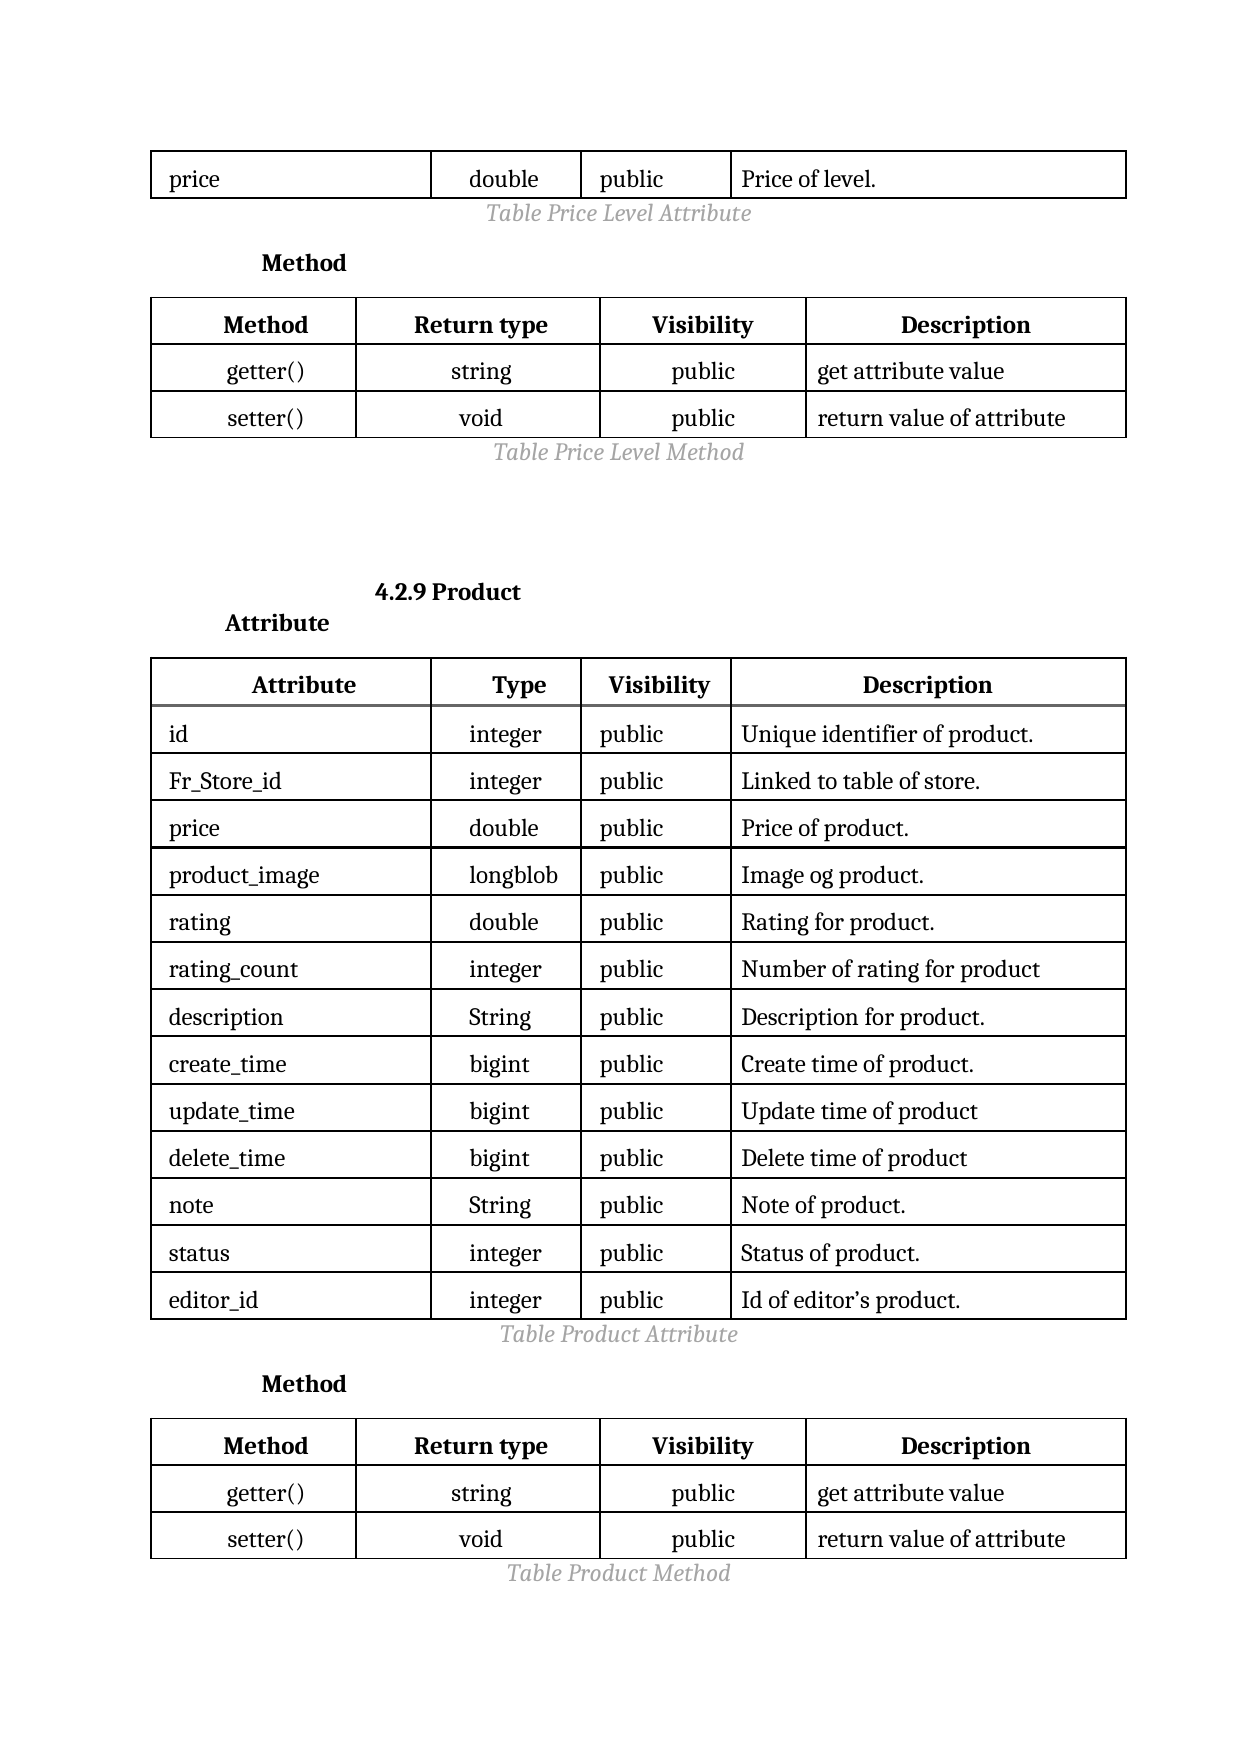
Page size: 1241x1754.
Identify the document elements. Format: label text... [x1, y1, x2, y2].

table_cell return value of attribute [807, 392, 1125, 437]
table_cell string [357, 1466, 599, 1511]
table_cell public [582, 1085, 730, 1129]
table_cell Status of product. [732, 1226, 1125, 1271]
table_cell integer [432, 943, 580, 988]
table_cell string [357, 345, 599, 390]
table_cell public [582, 990, 730, 1035]
table_cell product_image [152, 849, 430, 894]
table_cell public [582, 896, 730, 941]
text Table Price Level Method [150, 438, 1090, 467]
list Attribute [225, 609, 1090, 638]
table_cell public [582, 1273, 730, 1318]
table_header Visibility [601, 298, 805, 343]
table_cell String [432, 990, 580, 1035]
table_cell Id of editor’s product. [732, 1273, 1125, 1318]
table_cell double [432, 152, 580, 197]
table_cell Linked to table of store. [732, 754, 1125, 799]
table_cell get attribute value [807, 345, 1125, 390]
table_cell Image og product. [732, 849, 1125, 894]
table_cell update_time [152, 1085, 430, 1129]
table_cell rating_count [152, 943, 430, 988]
table_cell Price of level. [732, 152, 1125, 197]
table_cell Price of product. [732, 801, 1125, 846]
table_cell public [601, 1513, 805, 1558]
text Method [187, 1370, 1090, 1399]
text Method [187, 249, 1090, 278]
table_cell getter() [152, 345, 355, 390]
table_cell public [601, 345, 805, 390]
table_cell note [152, 1179, 430, 1224]
table_cell integer [432, 707, 580, 752]
table_cell public [601, 392, 805, 437]
table_header Description [807, 298, 1125, 343]
table_header Visibility [601, 1419, 805, 1464]
table_cell public [582, 801, 730, 846]
table_cell rating [152, 896, 430, 941]
table_cell Update time of product [732, 1085, 1125, 1129]
table_cell public [582, 943, 730, 988]
table_header Method [152, 298, 355, 343]
table_cell public [582, 152, 730, 197]
table_cell void [357, 1513, 599, 1558]
table_cell public [582, 1132, 730, 1177]
table_cell double [432, 801, 580, 846]
table_cell getter() [152, 1466, 355, 1511]
table_cell longblob [432, 849, 580, 894]
table_cell Rating for product. [732, 896, 1125, 941]
table_cell Description for product. [732, 990, 1125, 1035]
table_cell setter() [152, 392, 355, 437]
text Table Product Attribute [150, 1320, 1090, 1349]
table_cell return value of attribute [807, 1513, 1125, 1558]
table_cell Fr_Store_id [152, 754, 430, 799]
table_header Method [152, 1419, 355, 1464]
table_cell public [582, 1226, 730, 1271]
table_cell public [601, 1466, 805, 1511]
table_cell integer [432, 1226, 580, 1271]
table_cell setter() [152, 1513, 355, 1558]
table_cell void [357, 392, 599, 437]
table_cell get attribute value [807, 1466, 1125, 1511]
table_cell String [432, 1179, 580, 1224]
table_cell price [152, 801, 430, 846]
subtitle 4.2.9 Product [150, 578, 1090, 607]
table_cell status [152, 1226, 430, 1271]
table_cell description [152, 990, 430, 1035]
table_header Description [732, 659, 1125, 704]
table_header Attribute [152, 659, 430, 704]
table_cell double [432, 896, 580, 941]
table_cell public [582, 1179, 730, 1224]
table_cell id [152, 707, 430, 752]
table_cell Delete time of product [732, 1132, 1125, 1177]
table_header Type [432, 659, 580, 704]
table_header Return type [357, 298, 599, 343]
table_header Visibility [582, 659, 730, 704]
table_cell Note of product. [732, 1179, 1125, 1224]
table_cell bigint [432, 1132, 580, 1177]
table_cell price [152, 152, 430, 197]
table_cell Unique identifier of product. [732, 707, 1125, 752]
table_header Return type [357, 1419, 599, 1464]
table_cell Create time of product. [732, 1037, 1125, 1082]
table_cell public [582, 707, 730, 752]
table_cell public [582, 1037, 730, 1082]
table_cell bigint [432, 1037, 580, 1082]
table_cell public [582, 849, 730, 894]
table_cell editor_id [152, 1273, 430, 1318]
table_cell bigint [432, 1085, 580, 1129]
table_header Description [807, 1419, 1125, 1464]
table_cell delete_time [152, 1132, 430, 1177]
table_cell create_time [152, 1037, 430, 1082]
text Table Product Method [150, 1559, 1090, 1588]
table_cell Number of rating for product [732, 943, 1125, 988]
table_cell integer [432, 1273, 580, 1318]
text Table Price Level Attribute [150, 199, 1090, 228]
table_cell integer [432, 754, 580, 799]
table_cell public [582, 754, 730, 799]
